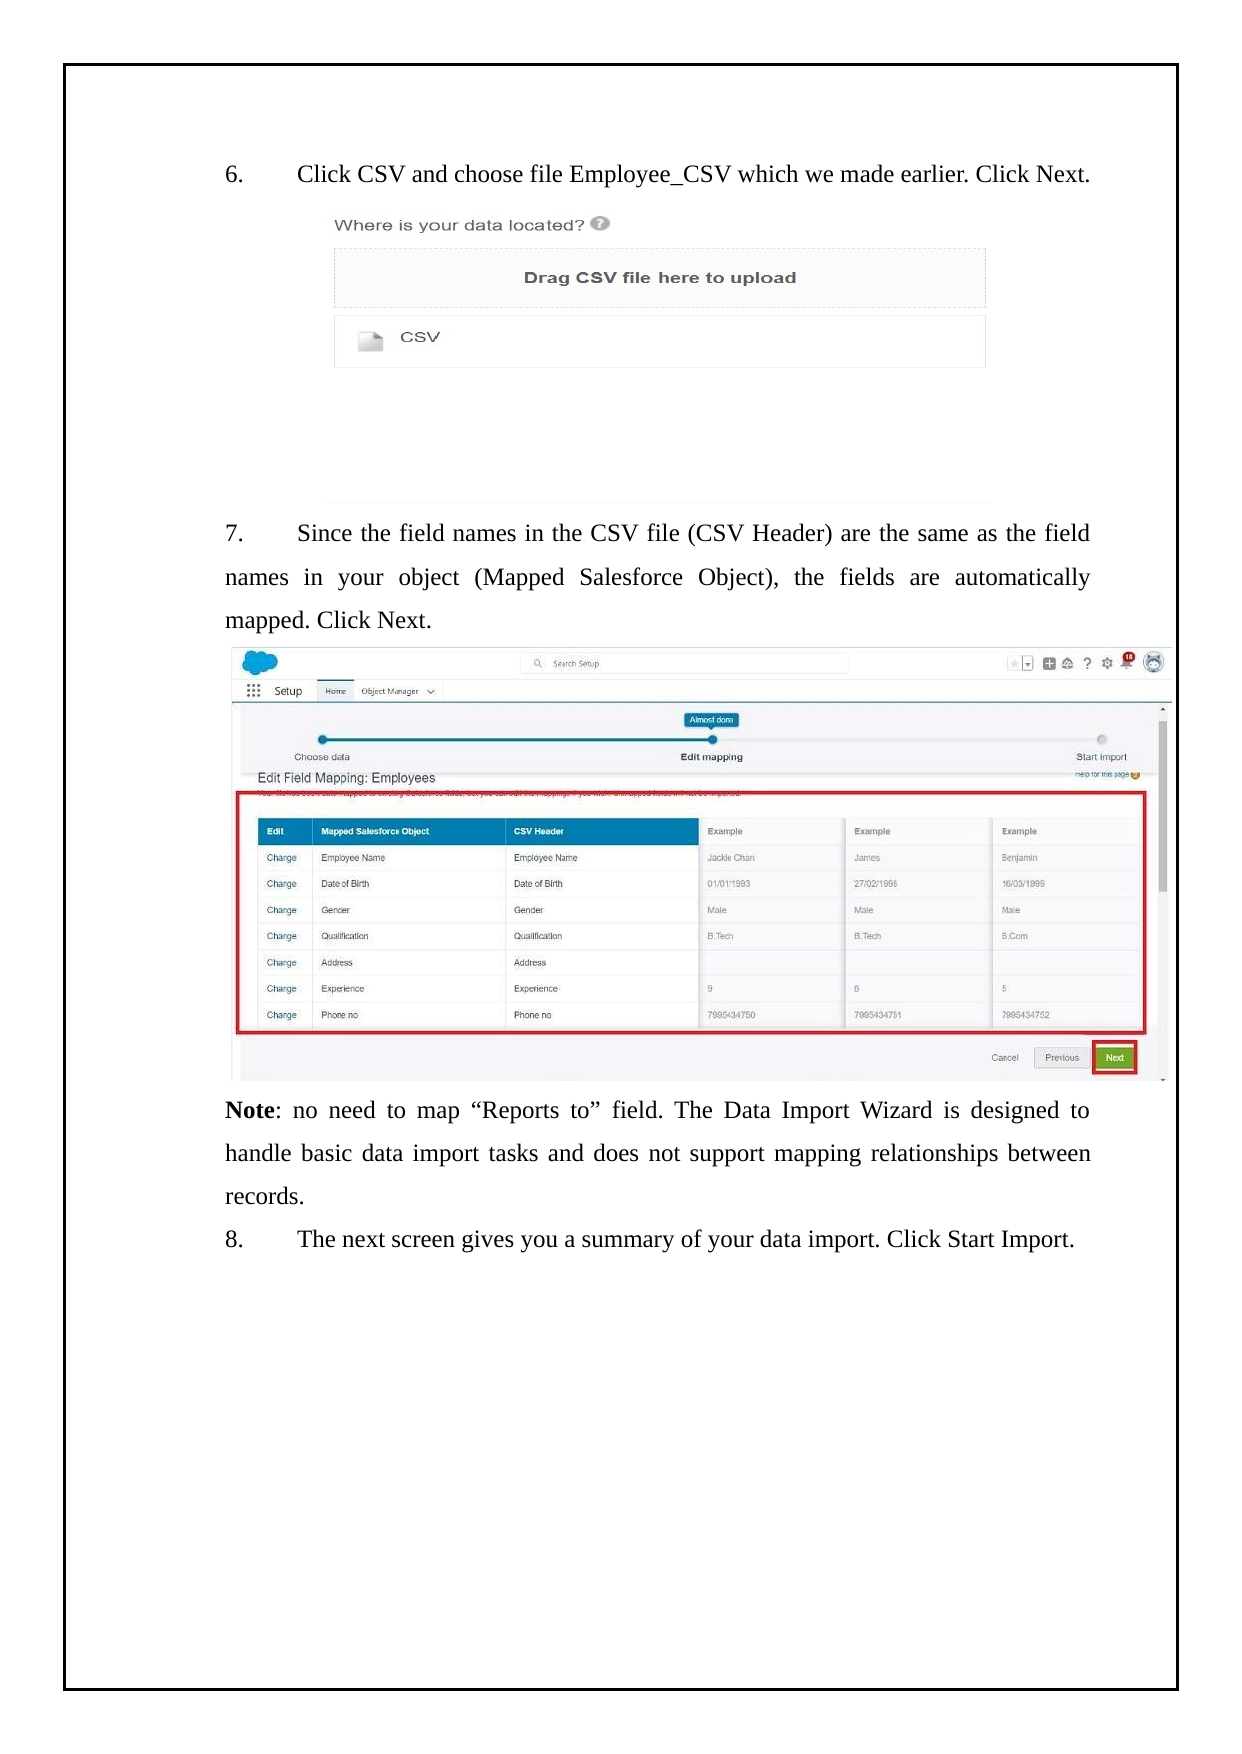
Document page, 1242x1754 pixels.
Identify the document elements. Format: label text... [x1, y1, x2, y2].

list Since the field names in the CSV file (CSV Header) are the same as the field names in your object (Mapped Salesforce Object), the fields are automatically mapped. Click Next. [225, 518, 1092, 633]
list Click CSV and choose file Employee_CSV which we made earlier. Click Next. [225, 159, 1092, 188]
text Note: no need to map “Reports to” field. The Data Import Wizard is designed to handle basic data import tasks and does not support mapping relationships between records. [225, 1095, 1092, 1210]
picture [326, 202, 989, 504]
list The next screen gives you a summary of your data import. Click Start Import. [225, 1224, 1092, 1253]
picture [231, 647, 1172, 1081]
